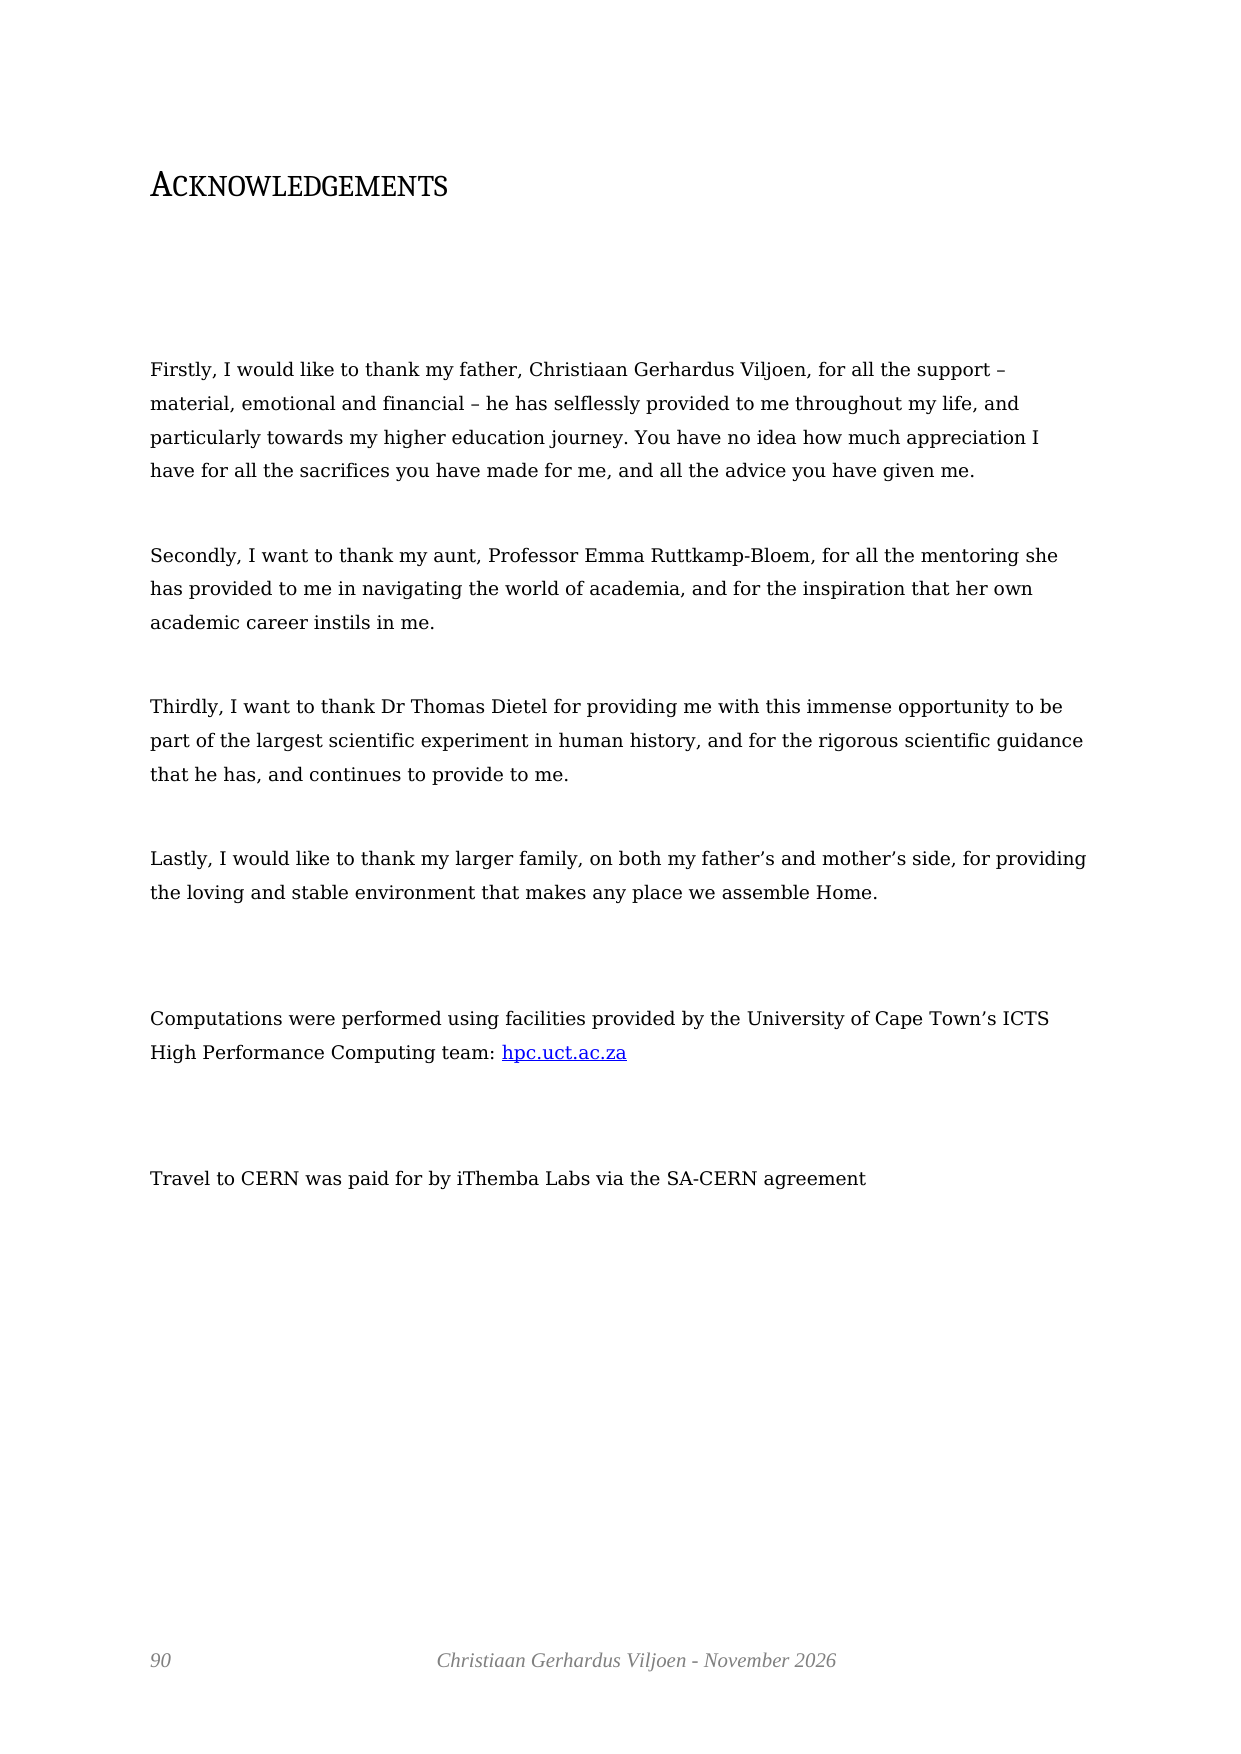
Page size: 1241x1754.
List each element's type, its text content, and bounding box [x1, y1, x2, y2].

text Thirdly, I want to thank Dr Thomas Dietel for providing me with this immense opportunity to be part of the largest scientific experiment in human history, and for the rigorous scientific guidance that he has, and continues to provide to me. [150, 695, 1090, 785]
text Secondly, I want to thank my aunt, Professor Emma Ruttkamp-Bloem, for all the mentoring she has provided to me in navigating the world of academia, and for the inspiration that her own academic career instils in me. [150, 543, 1090, 633]
text Lastly, I would like to thank my larger family, on both my father’s and mother’s side, for providing the loving and stable environment that makes any place we assemble Home. [150, 847, 1090, 903]
subtitle Acknowledgements [150, 162, 1090, 206]
text Computations were performed using facilities provided by the University of Cape Town’s ICTS High Performance Computing team: hpc.uct.ac.za [150, 1007, 1090, 1063]
text Firstly, I would like to thank my father, Christiaan Gerhardus Viljoen, for all the support – material, emotional and financial – he has selflessly provided to me throughout my life, and particularly towards my higher education journey. You have no idea how much appreciation I have for all the sacrifices you have made for me, and all the advice you have given me. [150, 358, 1090, 482]
text Travel to CERN was paid for by iThemba Labs via the SA-CERN agreement [150, 1167, 1090, 1189]
